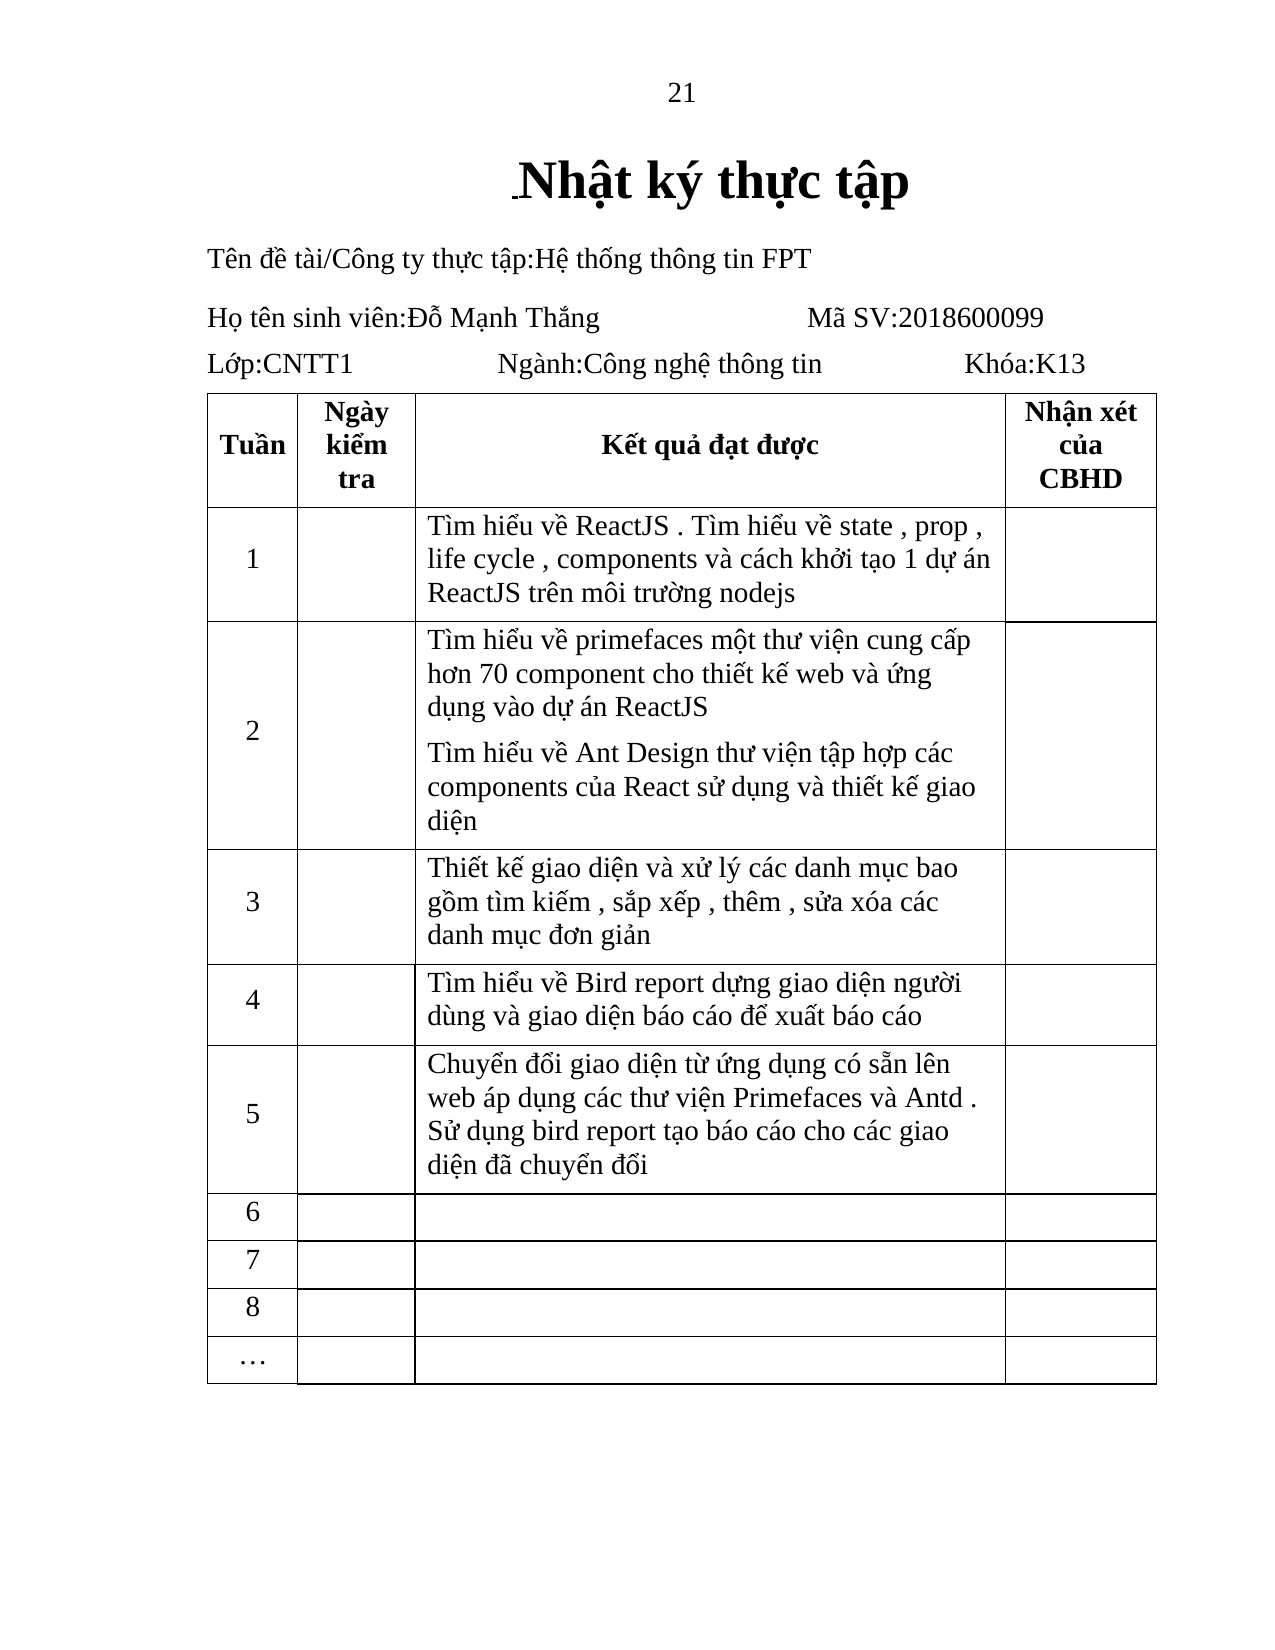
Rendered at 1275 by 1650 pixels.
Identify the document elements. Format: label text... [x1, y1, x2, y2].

table_cell [298, 1195, 414, 1240]
table_cell [1006, 623, 1156, 849]
table_cell [416, 1290, 1005, 1336]
table_cell 8 [208, 1289, 297, 1336]
table_cell [416, 1195, 1005, 1240]
table_cell Chuyển đổi giao diện từ ứng dụng có sẵn lên web áp dụng các thư viện Primefaces và Antd . Sử dụng bird report tạo báo cáo cho các giao diện đã chuyển đổi [416, 1046, 1005, 1193]
table_cell [1006, 1242, 1156, 1288]
table_cell [298, 1242, 414, 1288]
table_cell [298, 965, 414, 1044]
table_cell Tìm hiểu về primefaces một thư viện cung cấp hơn 70 component cho thiết kế web và ứng dụng vào dự án ReactJS Tìm hiểu về Ant Design thư viện tập hợp các components của React sử dụng và thiết kế giao diện [416, 622, 1005, 849]
table_cell 7 [208, 1241, 297, 1288]
table_cell Tìm hiểu về ReactJS . Tìm hiểu về state , prop , life cycle , components và cách khởi tạo 1 dự án ReactJS trên môi trường nodejs [416, 508, 1005, 621]
table_cell 3 [208, 850, 297, 963]
table_cell [1006, 1195, 1156, 1240]
table_cell Thiết kế giao diện và xử lý các danh mục bao gồm tìm kiếm , sắp xếp , thêm , sửa xóa các danh mục đơn giản [416, 850, 1005, 963]
table_cell [1006, 1290, 1156, 1336]
table_header Kết quả đạt được [416, 394, 1005, 507]
table_cell 1 [208, 508, 297, 621]
table_cell [1006, 850, 1156, 963]
table_cell 6 [208, 1194, 297, 1240]
text Họ tên sinh viên:Đỗ Mạnh Thắng Mã SV:2018600099 [207, 301, 1157, 334]
table_header Nhận xét của CBHD [1006, 394, 1156, 507]
text Lớp:CNTT1 Ngành:Công nghệ thông tin Khóa:K13 [207, 347, 1157, 380]
table_cell [416, 1242, 1005, 1288]
table_cell Tìm hiểu về Bird report dựng giao diện người dùng và giao diện báo cáo để xuất báo cáo [416, 965, 1005, 1044]
table_cell 4 [208, 965, 297, 1044]
text Tên đề tài/Công ty thực tập:Hệ thống thông tin FPT [207, 241, 1157, 275]
table_cell [298, 508, 415, 621]
table_cell [298, 1046, 414, 1193]
table_cell [1006, 1337, 1156, 1383]
table_cell [1006, 508, 1156, 621]
table_header Ngày kiểm tra [298, 394, 415, 507]
table_cell [1006, 1046, 1156, 1193]
table_header Tuần [208, 394, 297, 507]
table_cell 2 [208, 622, 297, 849]
table_cell 5 [208, 1046, 297, 1193]
table_cell [1006, 965, 1156, 1044]
table_cell [416, 1337, 1005, 1383]
table_cell … [208, 1337, 297, 1383]
table_cell [298, 622, 415, 849]
table_cell [298, 1290, 414, 1336]
subtitle Nhật ký thực tập [266, 148, 1157, 210]
table_cell [298, 1337, 414, 1383]
table_cell [298, 850, 415, 963]
